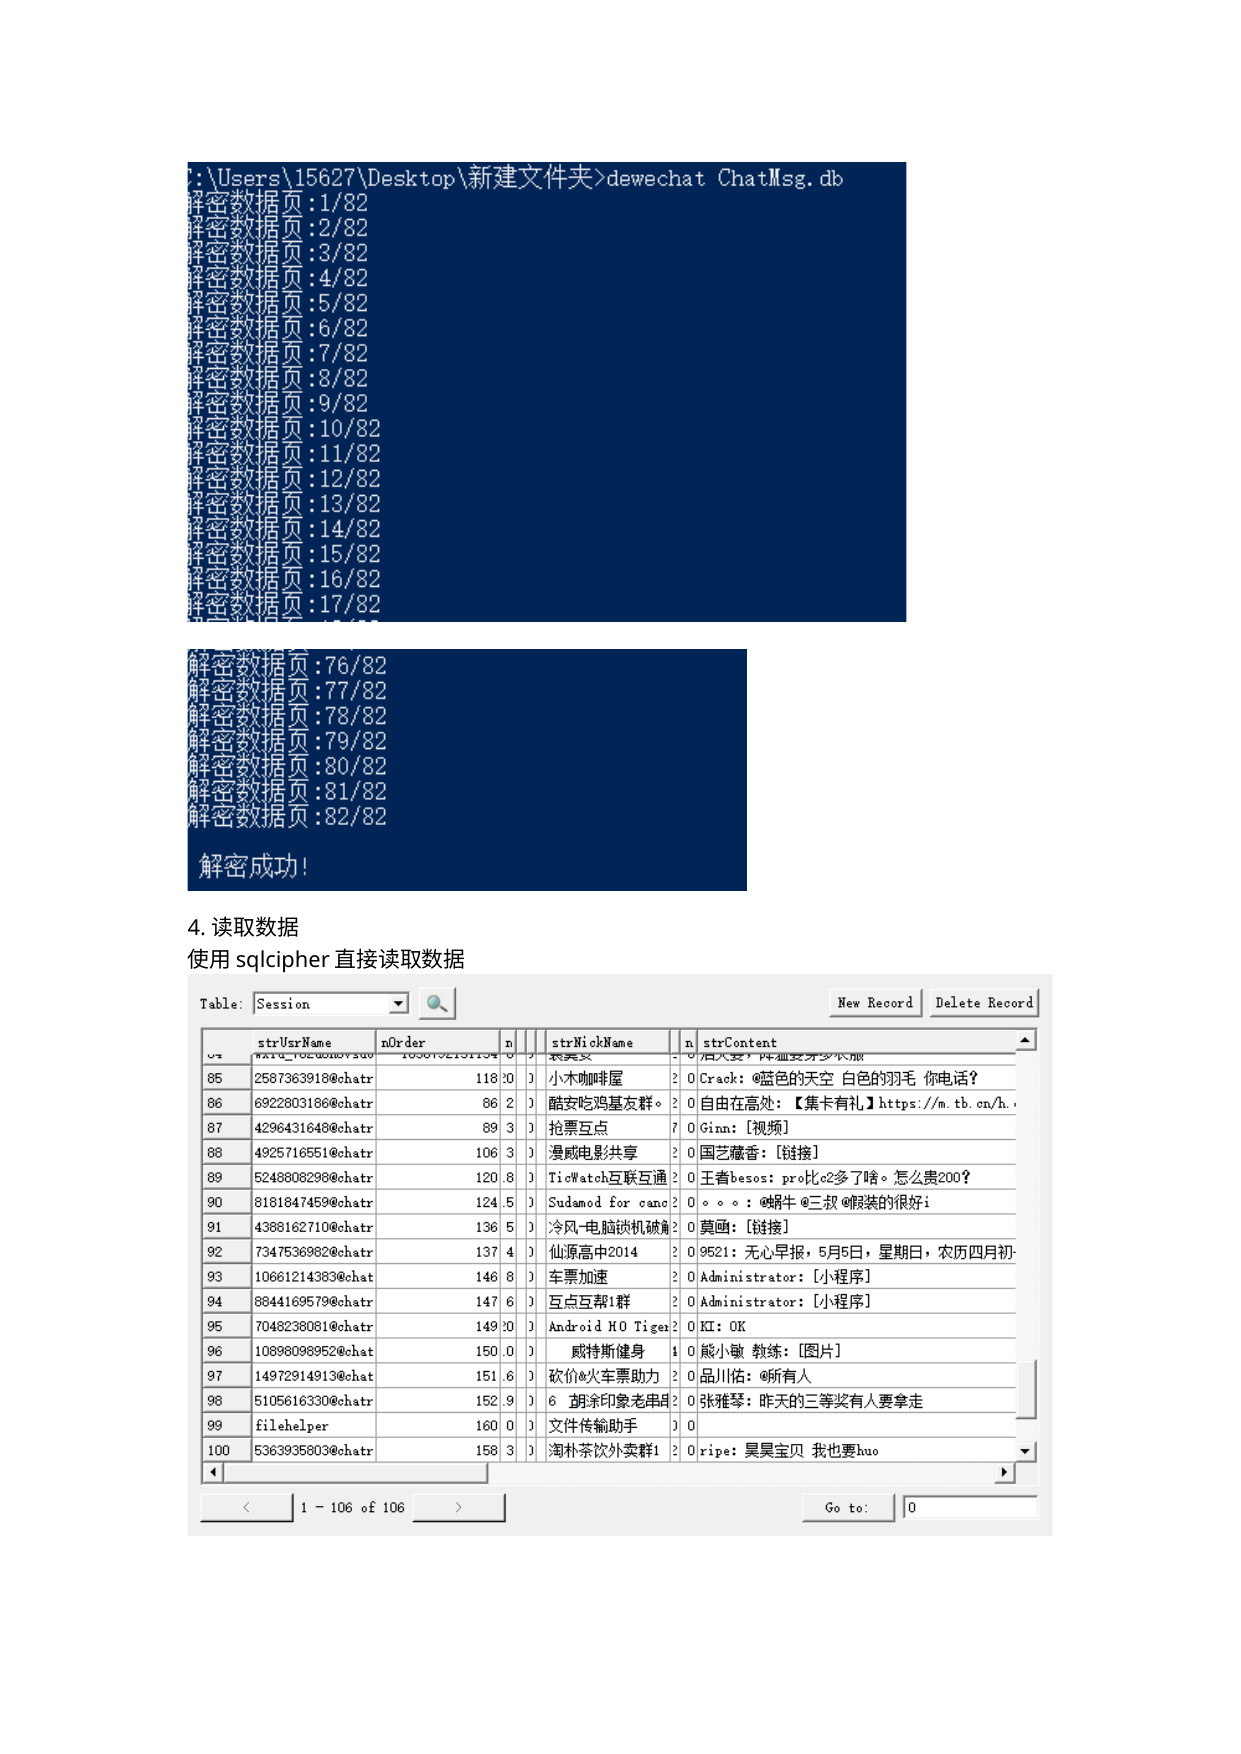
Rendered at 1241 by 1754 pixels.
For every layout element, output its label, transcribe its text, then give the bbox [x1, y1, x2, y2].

text 4. 读取数据 [187, 909, 1053, 942]
picture [187, 162, 907, 622]
picture [187, 649, 747, 891]
text 使用sqlcipher直接读取数据 [187, 942, 1053, 974]
picture [187, 974, 1053, 1536]
